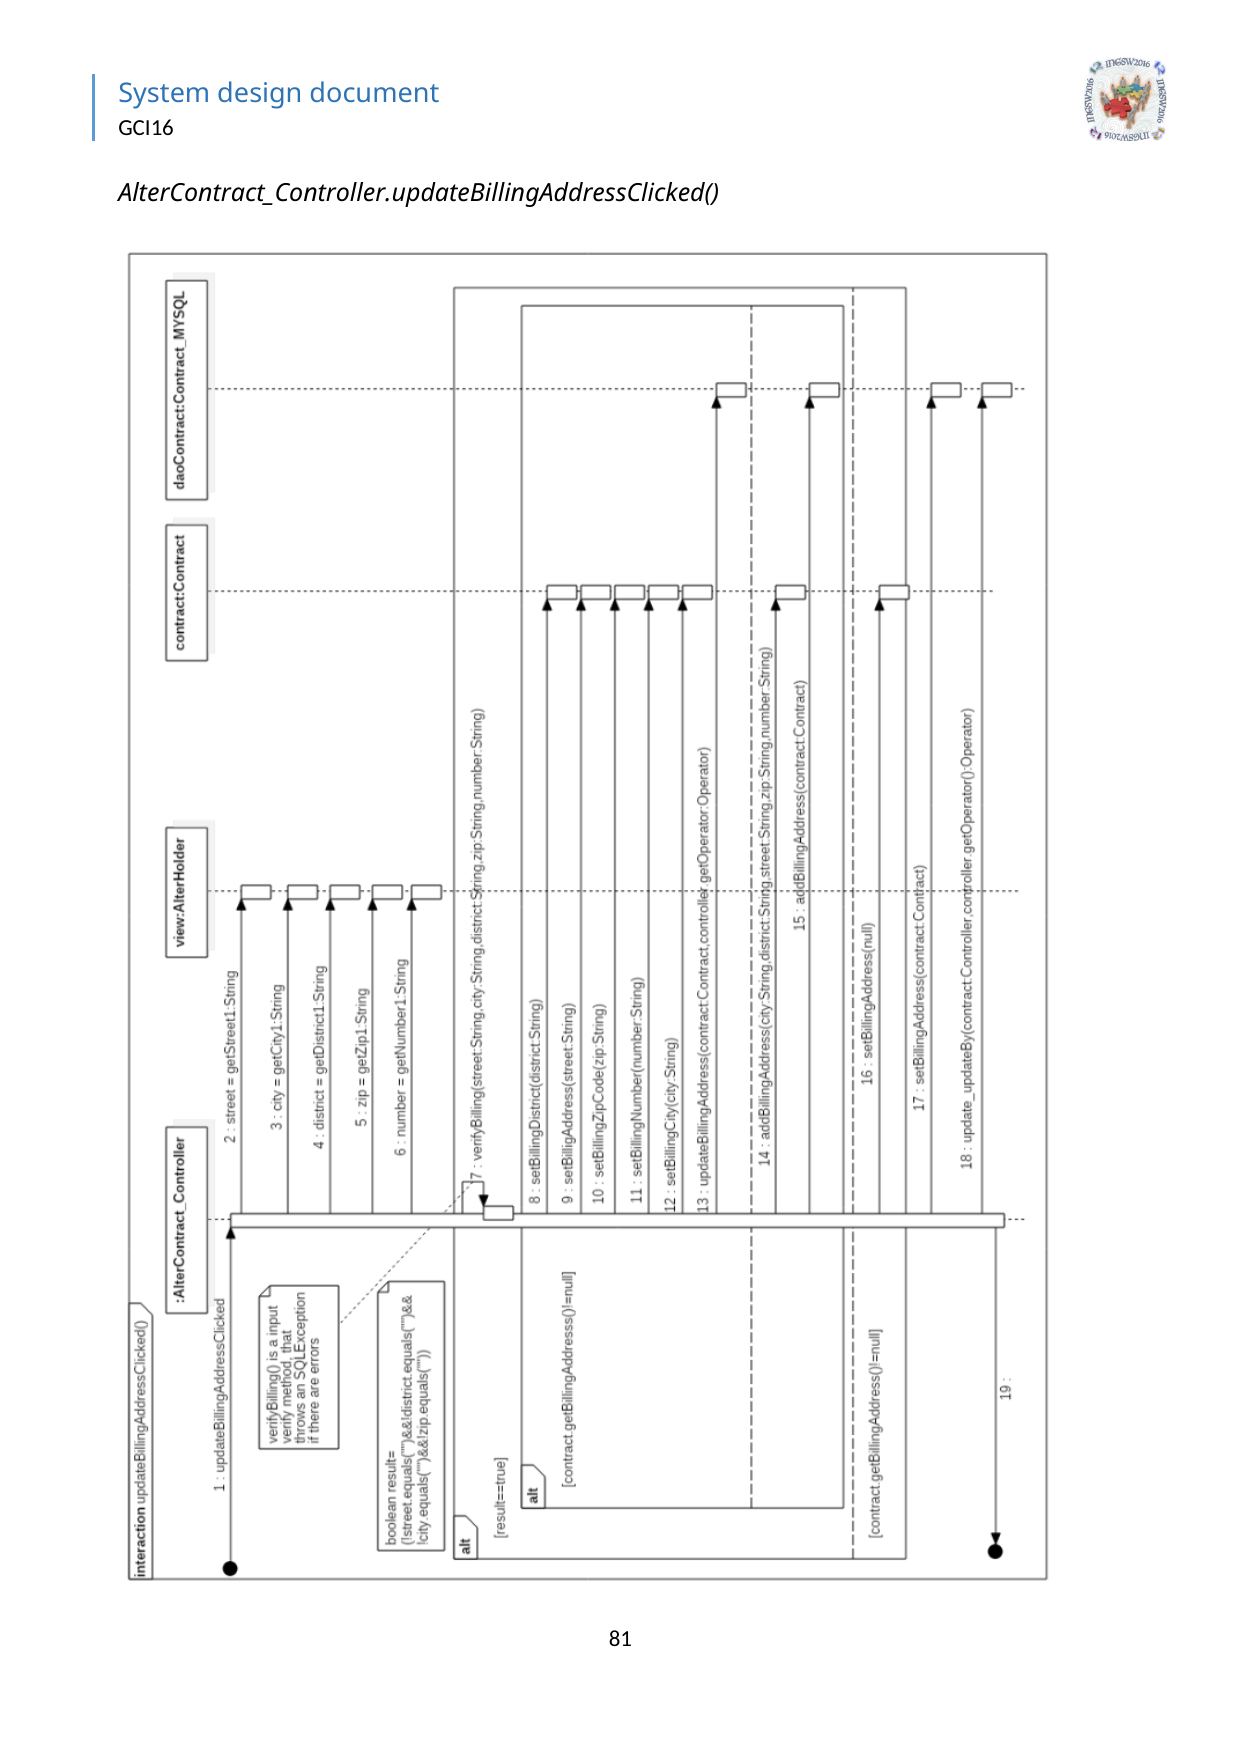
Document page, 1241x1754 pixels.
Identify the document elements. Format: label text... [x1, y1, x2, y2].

picture [1076, 55, 1171, 149]
picture [120, 213, 1087, 1589]
subtitle AlterContract_Controller.updateBillingAddressClicked() [118, 175, 1122, 209]
